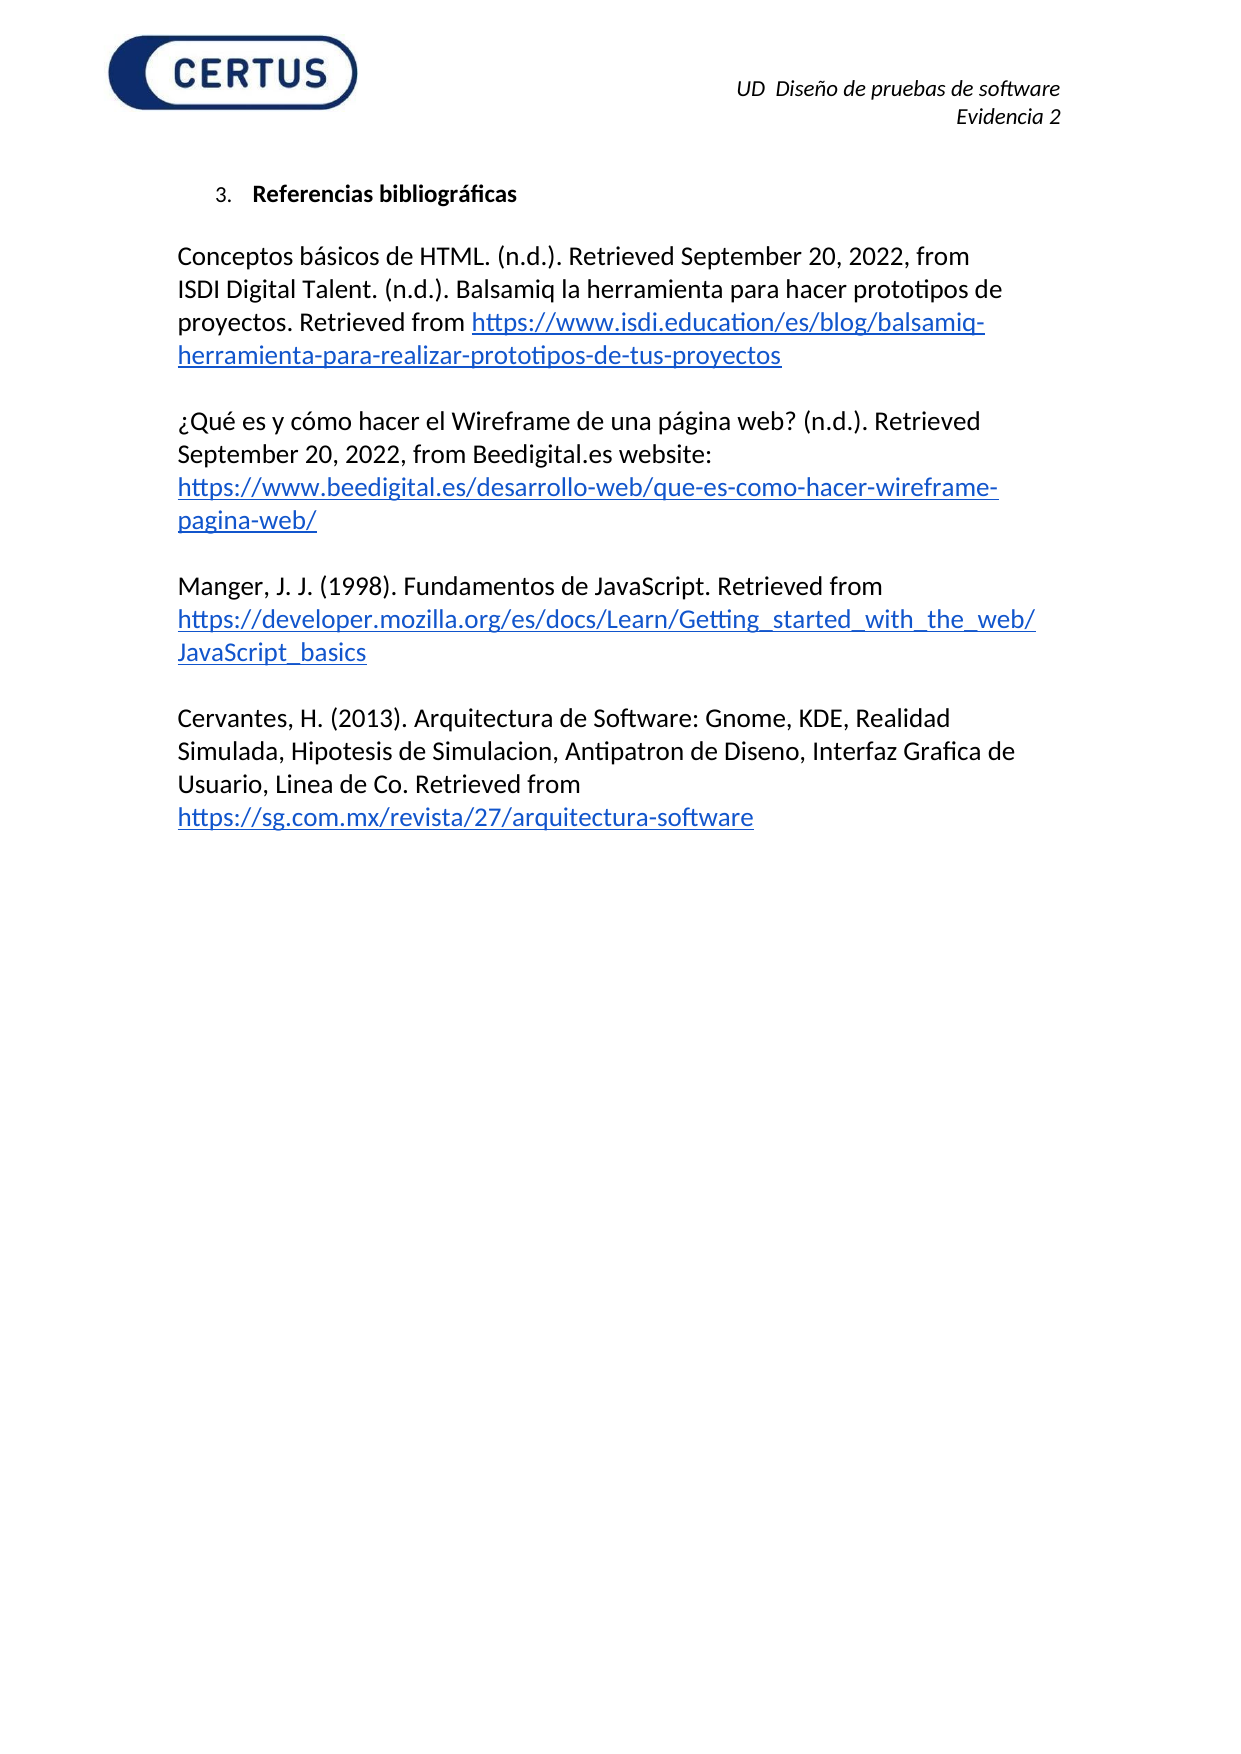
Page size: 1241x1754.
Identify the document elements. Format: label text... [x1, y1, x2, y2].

picture [103, 34, 359, 112]
list Referencias bibliográficas [215, 178, 1063, 209]
text Manger, J. J. (1998). Fundamentos de JavaScript. Retrieved from https://developer.mozilla.org/es/docs/Learn/Getting_started_with_the_web/JavaScript_basics [177, 569, 1063, 668]
text Cervantes, H. (2013). Arquitectura de Software: Gnome, KDE, Realidad Simulada, Hipotesis de Simulacion, Antipatron de Diseno, Interfaz Grafica de Usuario, Linea de Co. Retrieved from https://sg.com.mx/revista/27/arquitectura-software [177, 701, 1063, 833]
text ¿Qué es y cómo hacer el Wireframe de una página web? (n.d.). Retrieved September 20, 2022, from Beedigital.es website: https://www.beedigital.es/desarrollo-web/que-es-como-hacer-wireframe-pagina-web/ [177, 404, 1063, 536]
text ISDI Digital Talent. (n.d.). Balsamiq la herramienta para hacer prototipos de proyectos. Retrieved from https://www.isdi.education/es/blog/balsamiq-herramienta-para-realizar-prototipos-de-tus-proyectos [177, 272, 1063, 371]
text Conceptos básicos de HTML. (n.d.). Retrieved September 20, 2022, from [177, 239, 1063, 272]
